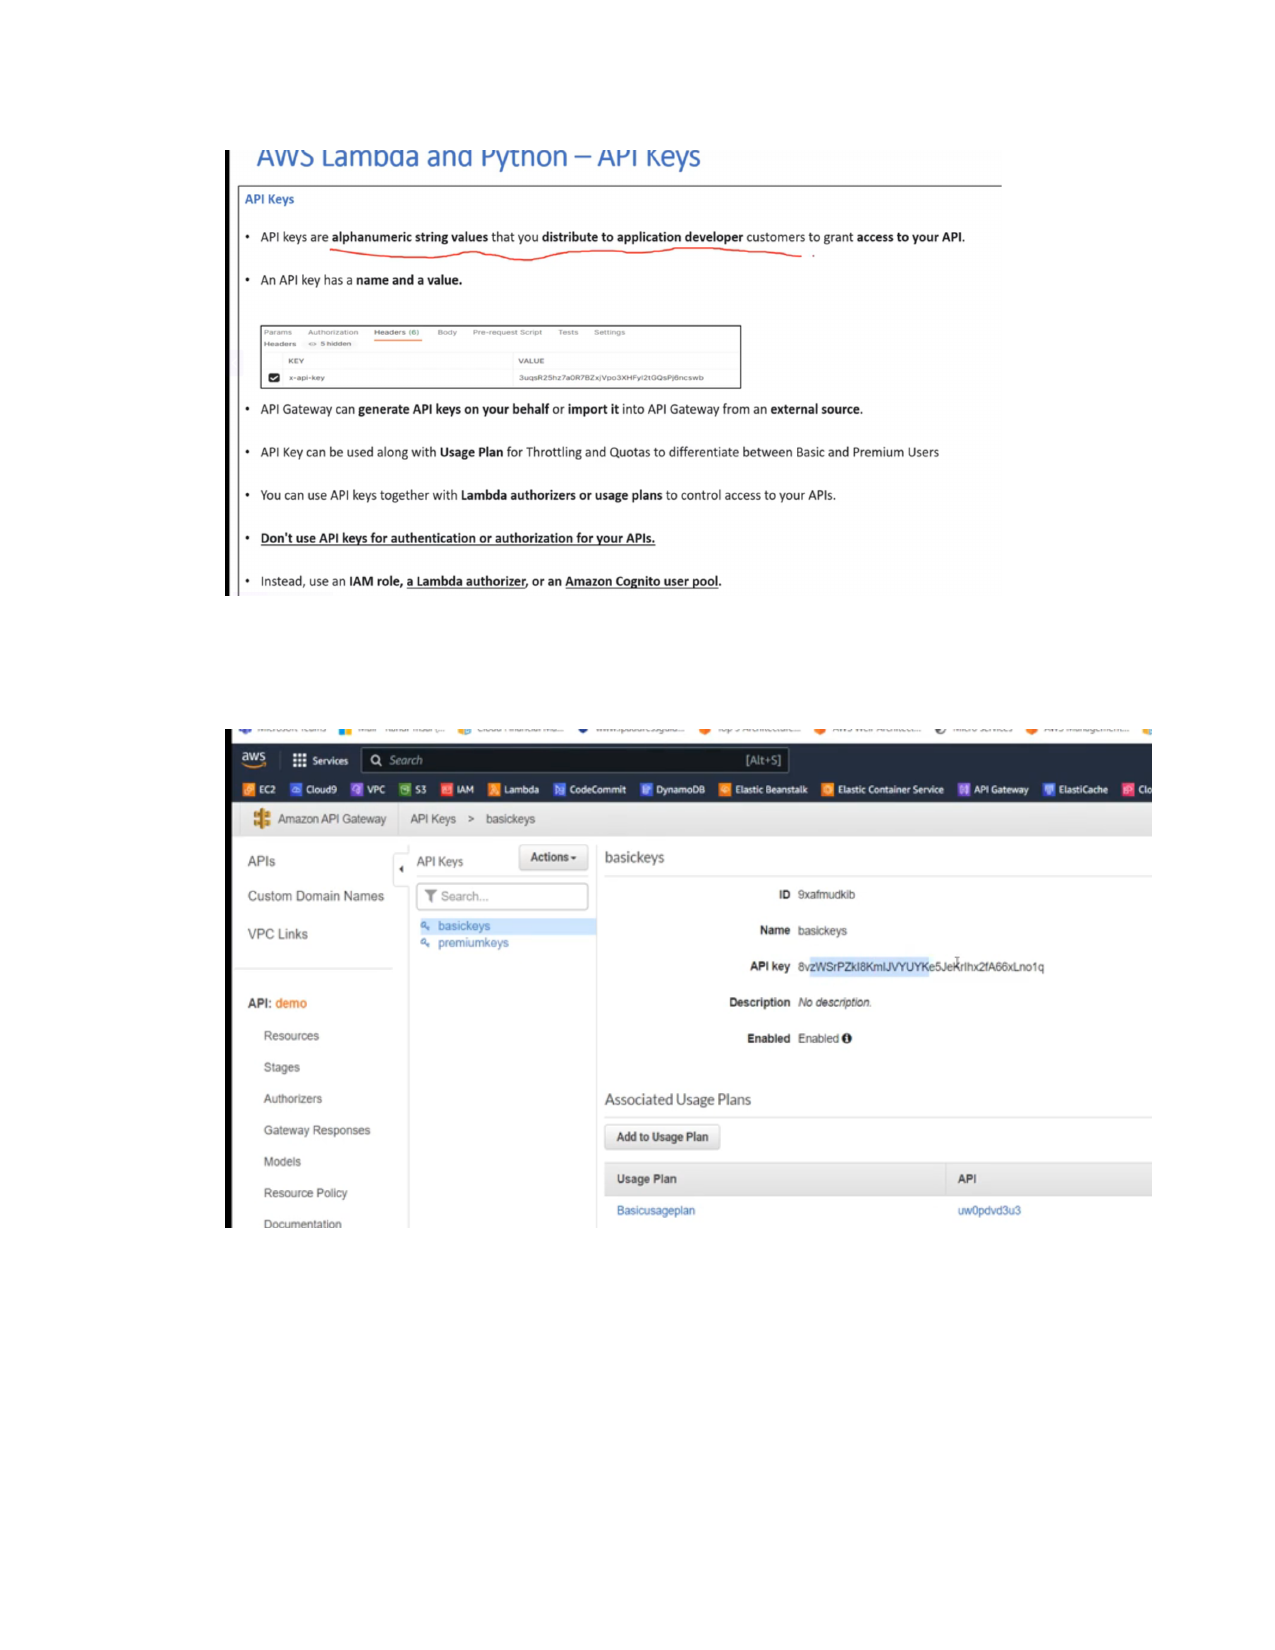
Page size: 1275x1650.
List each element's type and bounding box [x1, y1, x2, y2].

picture [225, 729, 1152, 1228]
picture [225, 150, 1002, 596]
